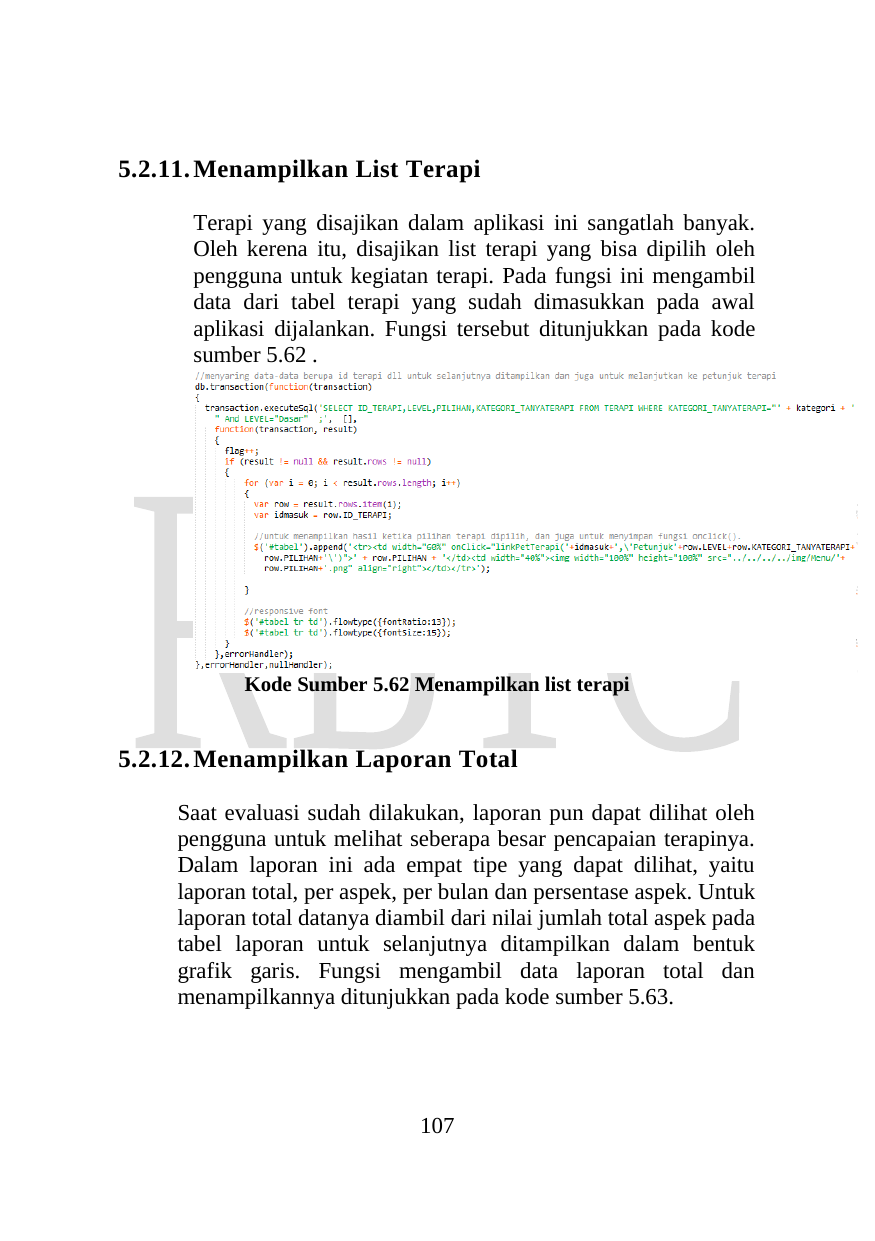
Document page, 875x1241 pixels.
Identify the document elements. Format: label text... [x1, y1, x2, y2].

text Saat evaluasi sudah dilakukan, laporan pun dapat dilihat oleh pengguna untuk melihat seberapa besar pencapaian terapinya. Dalam laporan ini ada empat tipe yang dapat dilihat, yaitu laporan total, per aspek, per bulan dan persentase aspek. Untuk laporan total datanya diambil dari nilai jumlah total aspek pada tabel laporan untuk selanjutnya ditampilkan dalam bentuk grafik garis. Fungsi mengambil data laporan total dan menampilkannya ditunjukkan pada kode sumber 5.63. [177, 799, 756, 1009]
text Kode Sumber 5.62 Menampilkan list terapi [118, 672, 756, 696]
text Terapi yang disajikan dalam aplikasi ini sangatlah banyak. Oleh kerena itu, disajikan list terapi yang bisa dipilih oleh pengguna untuk kegiatan terapi. Pada fungsi ini mengambil data dari tabel terapi yang sudah dimasukkan pada awal aplikasi dijalankan. Fungsi tersebut ditunjukkan pada kode sumber 5.62 . [193, 209, 756, 367]
subtitle Menampilkan Laporan Total [118, 744, 756, 772]
picture [193, 367, 858, 673]
subtitle Menampilkan List Terapi [118, 154, 756, 183]
